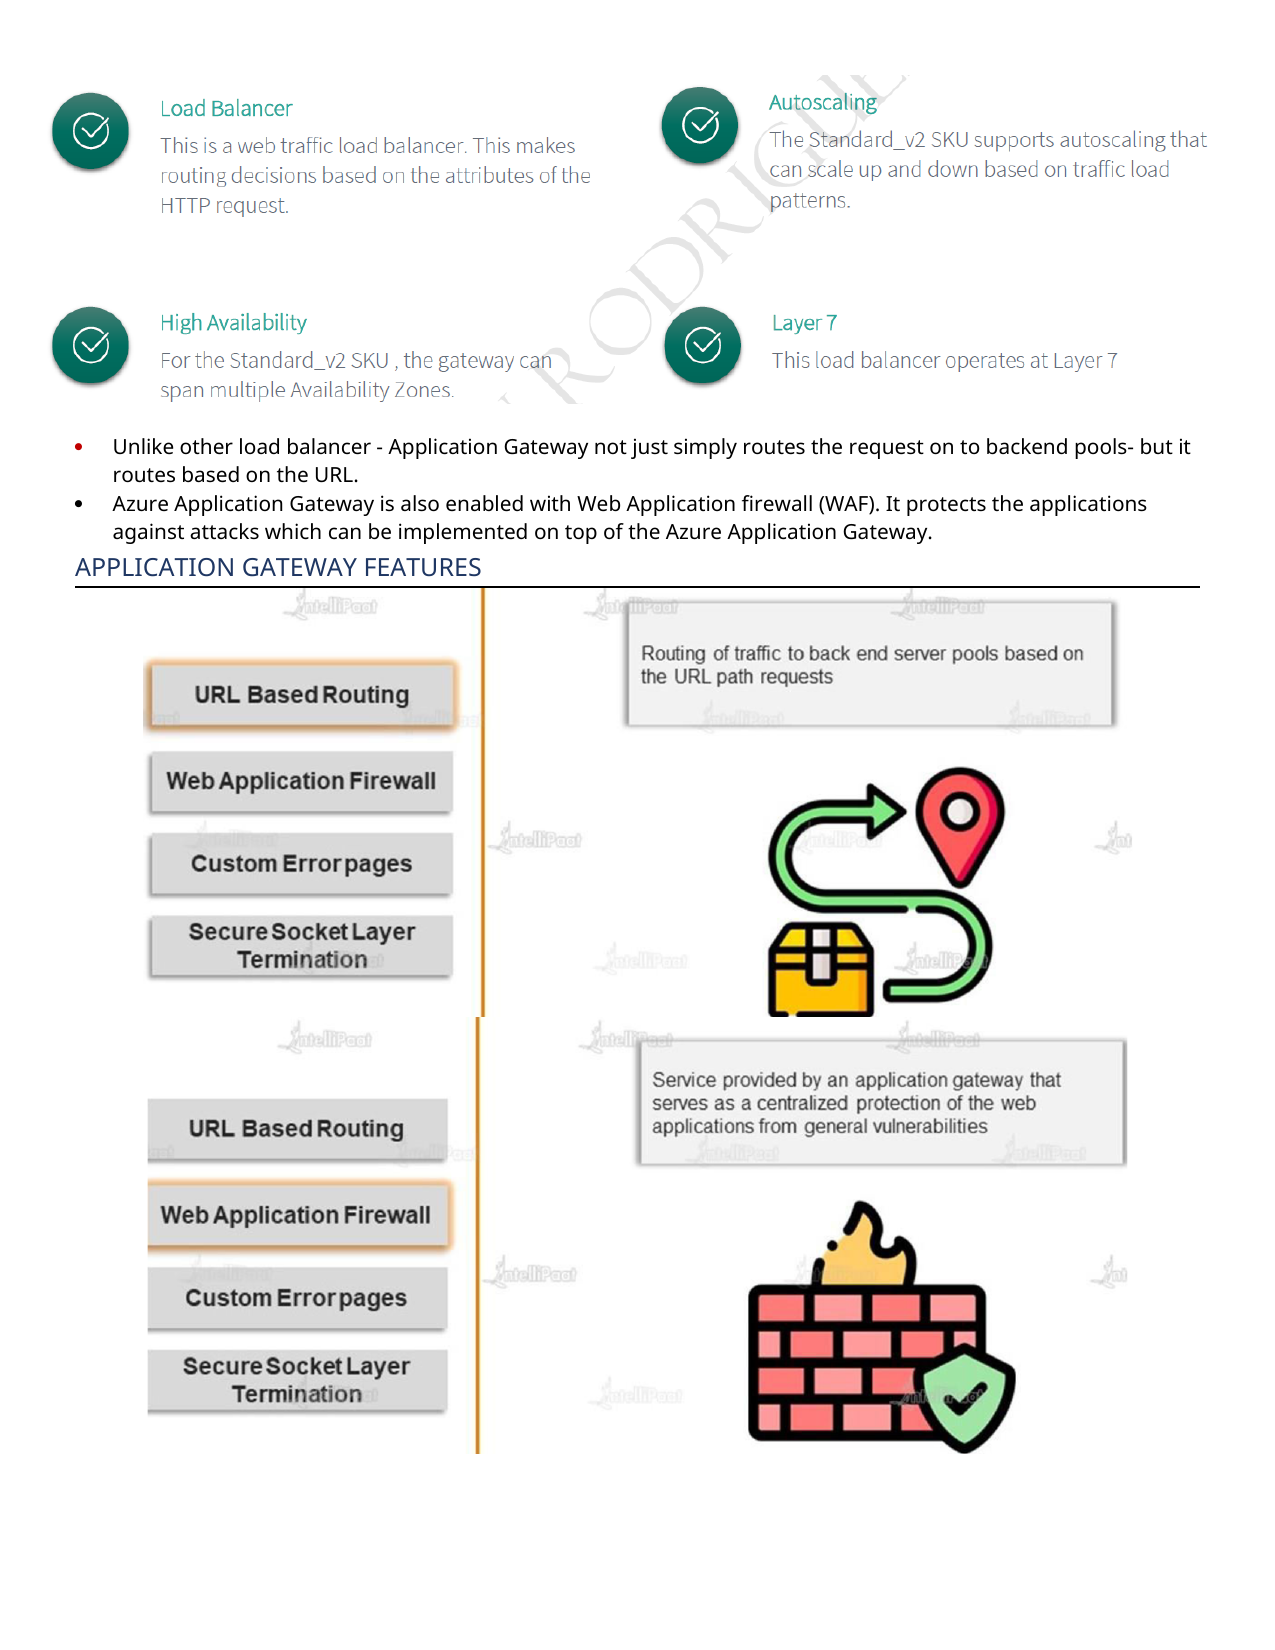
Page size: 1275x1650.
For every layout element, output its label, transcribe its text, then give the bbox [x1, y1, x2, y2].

subtitle APPLICATION GATEWAY FEATURES [75, 550, 1200, 586]
list Unlike other load balancer - Application Gateway not just simply routes the request on to backend pools- but it routes based on the URL. [75, 432, 1200, 489]
picture [143, 588, 1133, 1454]
picture [46, 75, 1209, 404]
list Azure Application Gateway is also enabled with Web Application firewall (WAF). It protects the applications against attacks which can be implemented on top of the Azure Application Gateway. [75, 489, 1200, 546]
